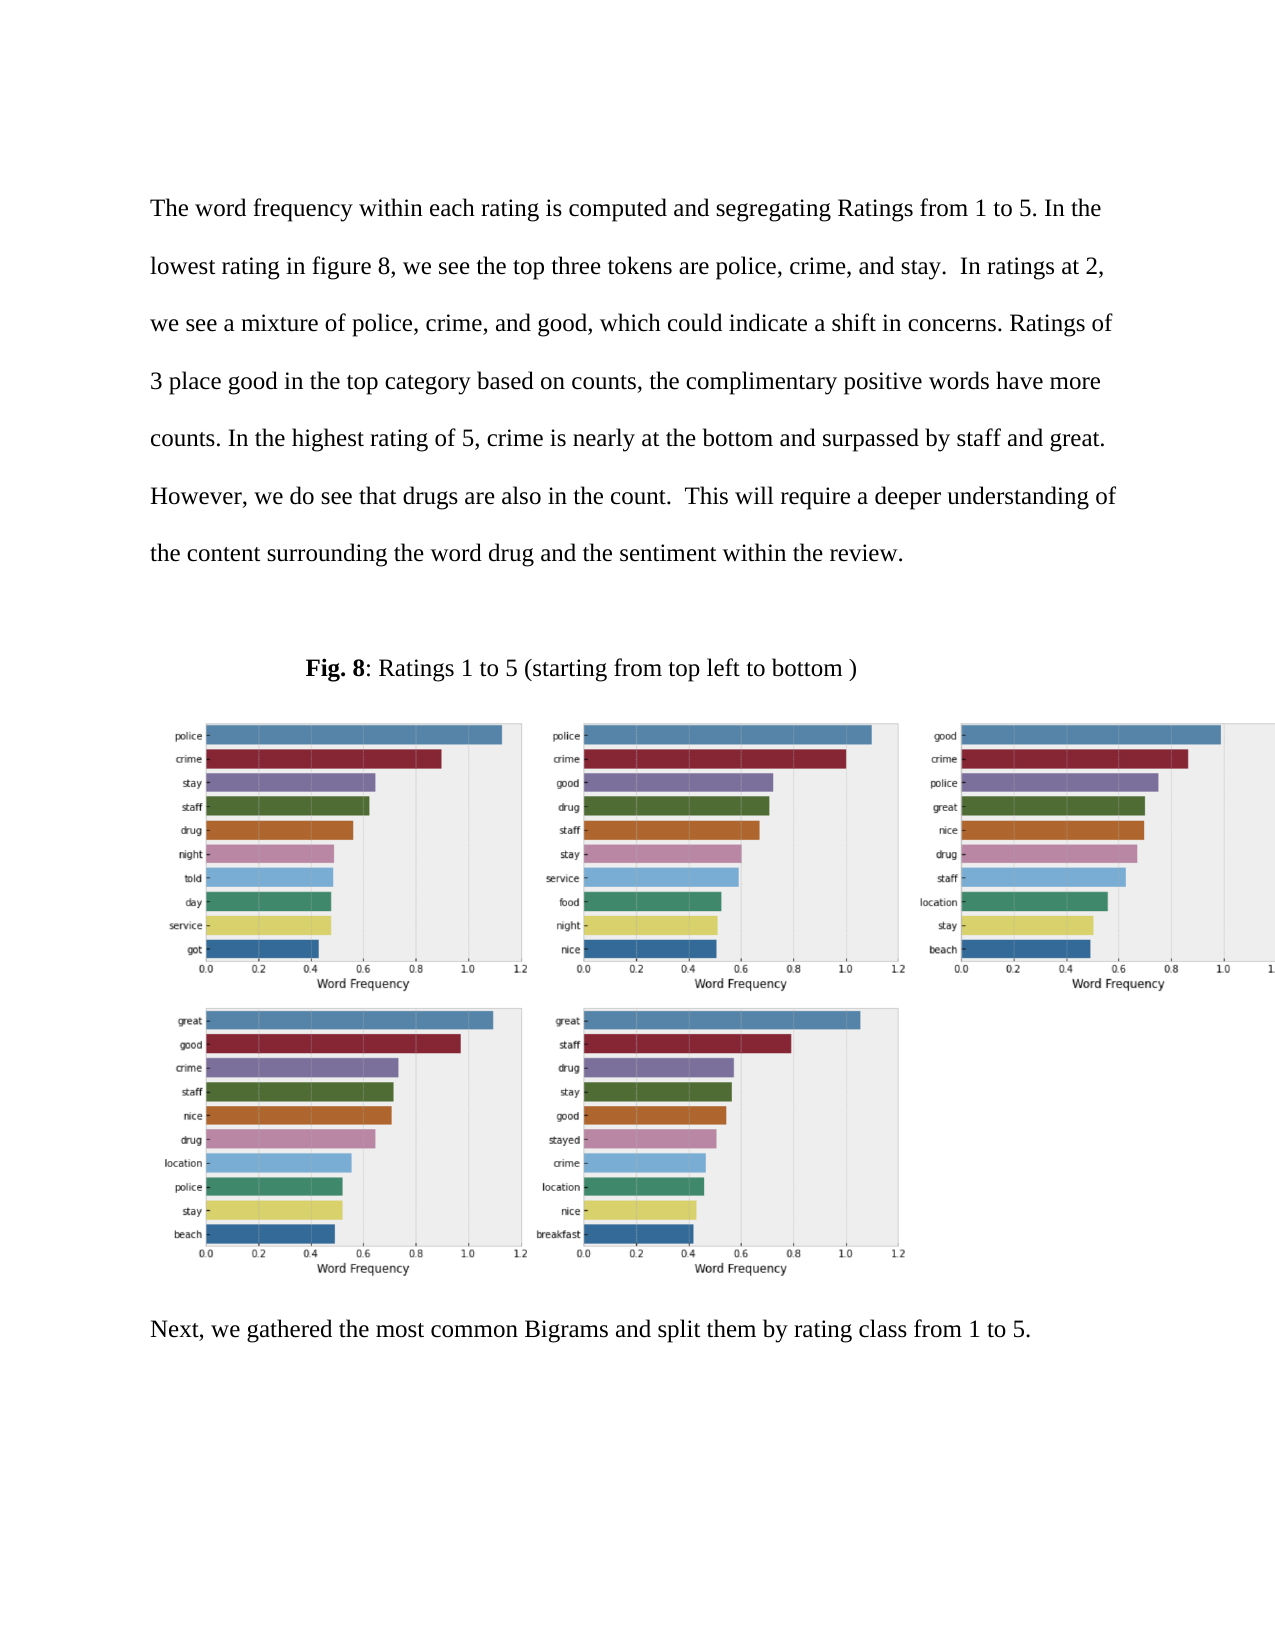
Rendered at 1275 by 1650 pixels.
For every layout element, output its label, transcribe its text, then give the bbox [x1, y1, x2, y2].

picture [150, 711, 1275, 1286]
text The word frequency within each rating is computed and segregating Ratings from 1 to 5. In the lowest rating in figure 8, we see the top three tokens are police, crime, and stay. In ratings at 2, we see a mixture of police, crime, and good, which could indicate a shift in concerns. Ratings of 3 place good in the top category based on counts, the complimentary positive words have more counts. In the highest rating of 5, crime is nearly at the bottom and surpassed by staff and great. However, we do see that drugs are also in the count. This will require a deeper understanding of the content surrounding the word drug and the sentiment within the review. [37, 193, 1125, 567]
text Fig. 8: Ratings 1 to 5 (starting from top left to bottom ) [37, 653, 1125, 682]
text Next, we gathered the most common Bigrams and split them by rating class from 1 to 5. [150, 1314, 1125, 1343]
